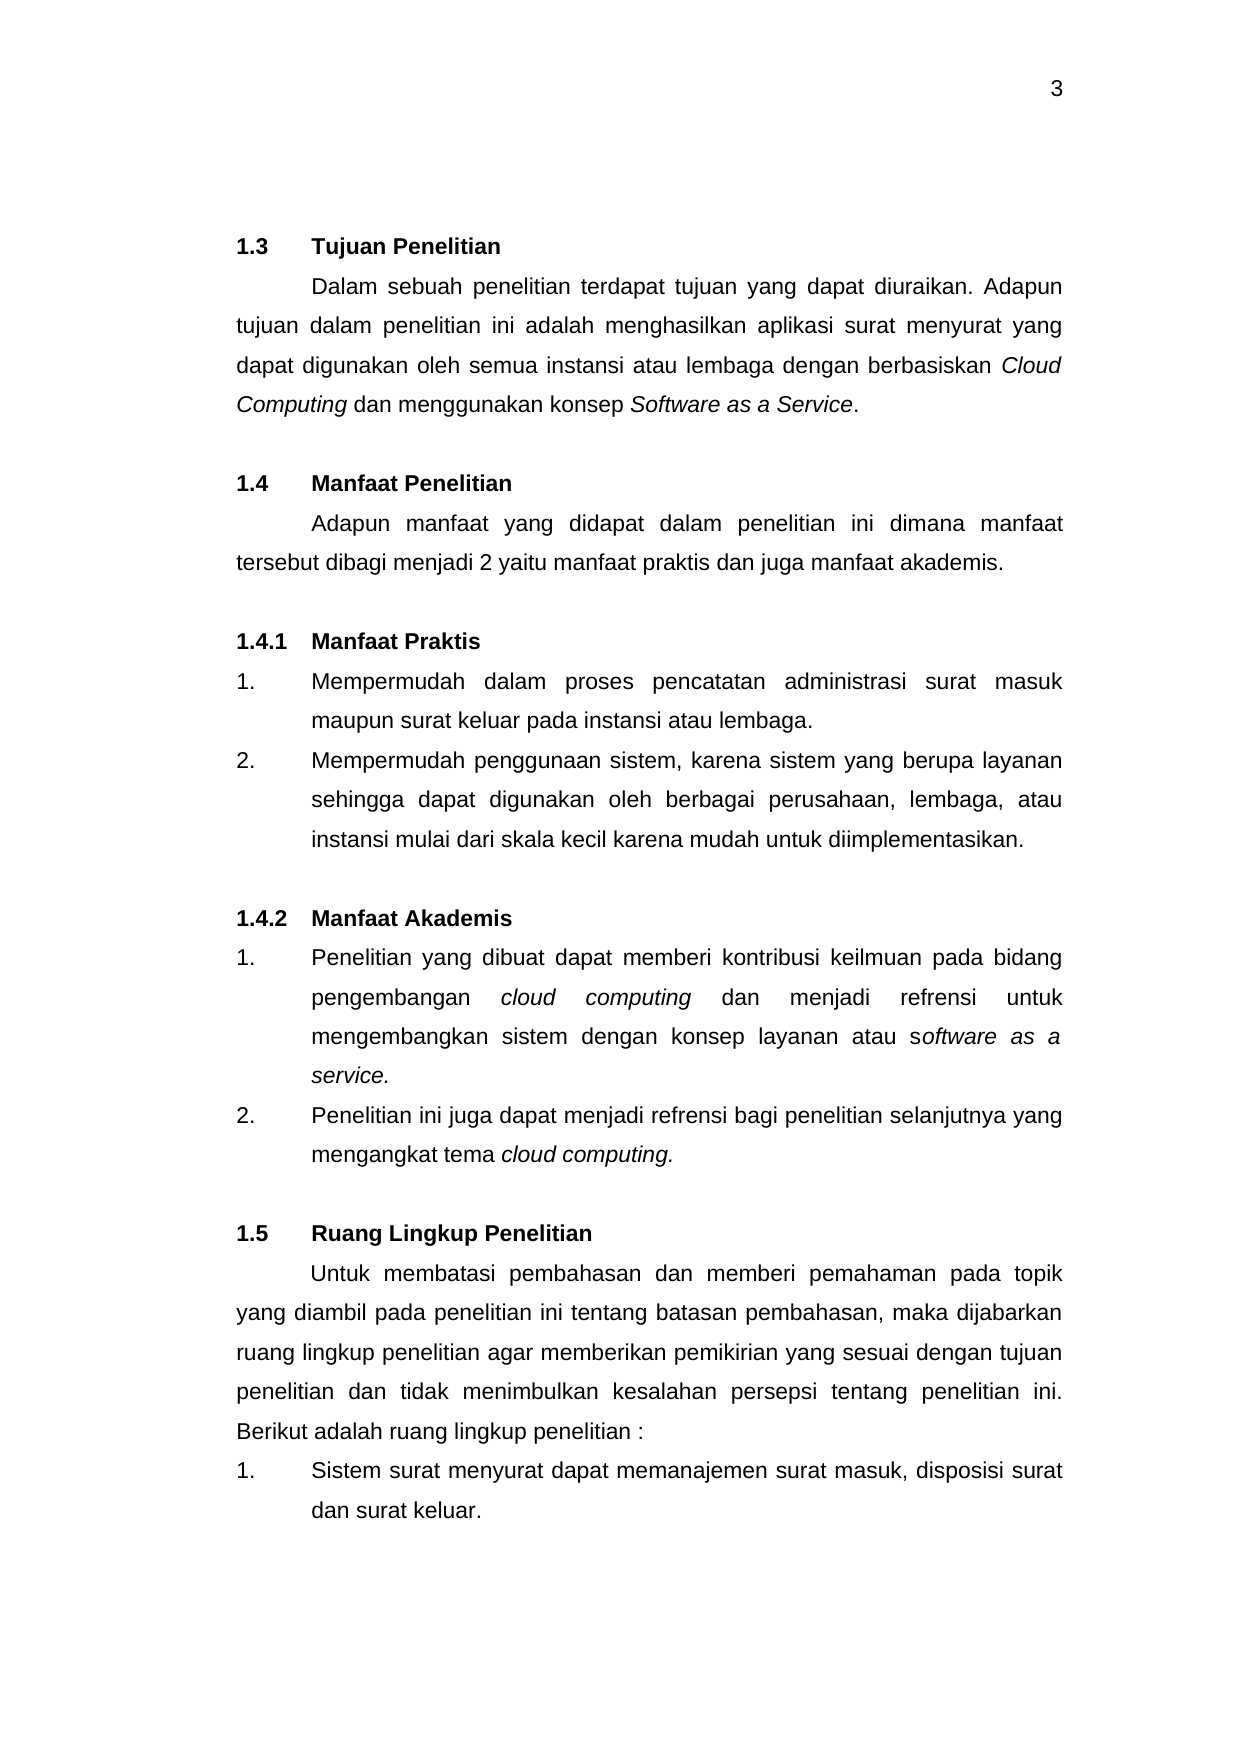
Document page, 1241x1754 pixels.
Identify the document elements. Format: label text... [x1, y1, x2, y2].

text Untuk membatasi pembahasan dan memberi pemahaman pada topik yang diambil pada penelitian ini tentang batasan pembahasan, maka dijabarkan ruang lingkup penelitian agar memberikan pemikirian yang sesuai dengan tujuan penelitian dan tidak menimbulkan kesalahan persepsi tentang penelitian ini. Berikut adalah ruang lingkup penelitian : [236, 1260, 1063, 1444]
list Mempermudah dalam proses pencatatan administrasi surat masuk maupun surat keluar pada instansi atau lembaga. [236, 668, 1063, 733]
list Adapun manfaat yang didapat dalam penelitian ini dimana manfaat tersebut dibagi menjadi 2 yaitu manfaat praktis dan juga manfaat akademis. [236, 510, 1063, 576]
list Mempermudah penggunaan sistem, karena sistem yang berupa layanan sehingga dapat digunakan oleh berbagai perusahaan, lembaga, atau instansi mulai dari skala kecil karena mudah untuk diimplementasikan. [236, 747, 1063, 852]
list Penelitian ini juga dapat menjadi refrensi bagi penelitian selanjutnya yang mengangkat tema cloud computing. [236, 1102, 1063, 1168]
text Dalam sebuah penelitian terdapat tujuan yang dapat diuraikan. Adapun tujuan dalam penelitian ini adalah menghasilkan aplikasi surat menyurat yang dapat digunakan oleh semua instansi atau lembaga dengan berbasiskan Cloud Computing dan menggunakan konsep Software as a Service. [236, 273, 1063, 418]
list Ruang Lingkup Penelitian [236, 1220, 1063, 1247]
list Sistem surat menyurat dapat memanajemen surat masuk, disposisi surat dan surat keluar. [236, 1457, 1063, 1523]
list Tujuan Penelitian [236, 233, 1063, 260]
list Penelitian yang dibuat dapat memberi kontribusi keilmuan pada bidang pengembangan cloud computing dan menjadi refrensi untuk mengembangkan sistem dengan konsep layanan atau software as a service. [236, 944, 1063, 1089]
list Manfaat Praktis [236, 628, 1063, 654]
list Manfaat Akademis [236, 904, 1063, 931]
list Manfaat Penelitian [236, 470, 1063, 497]
